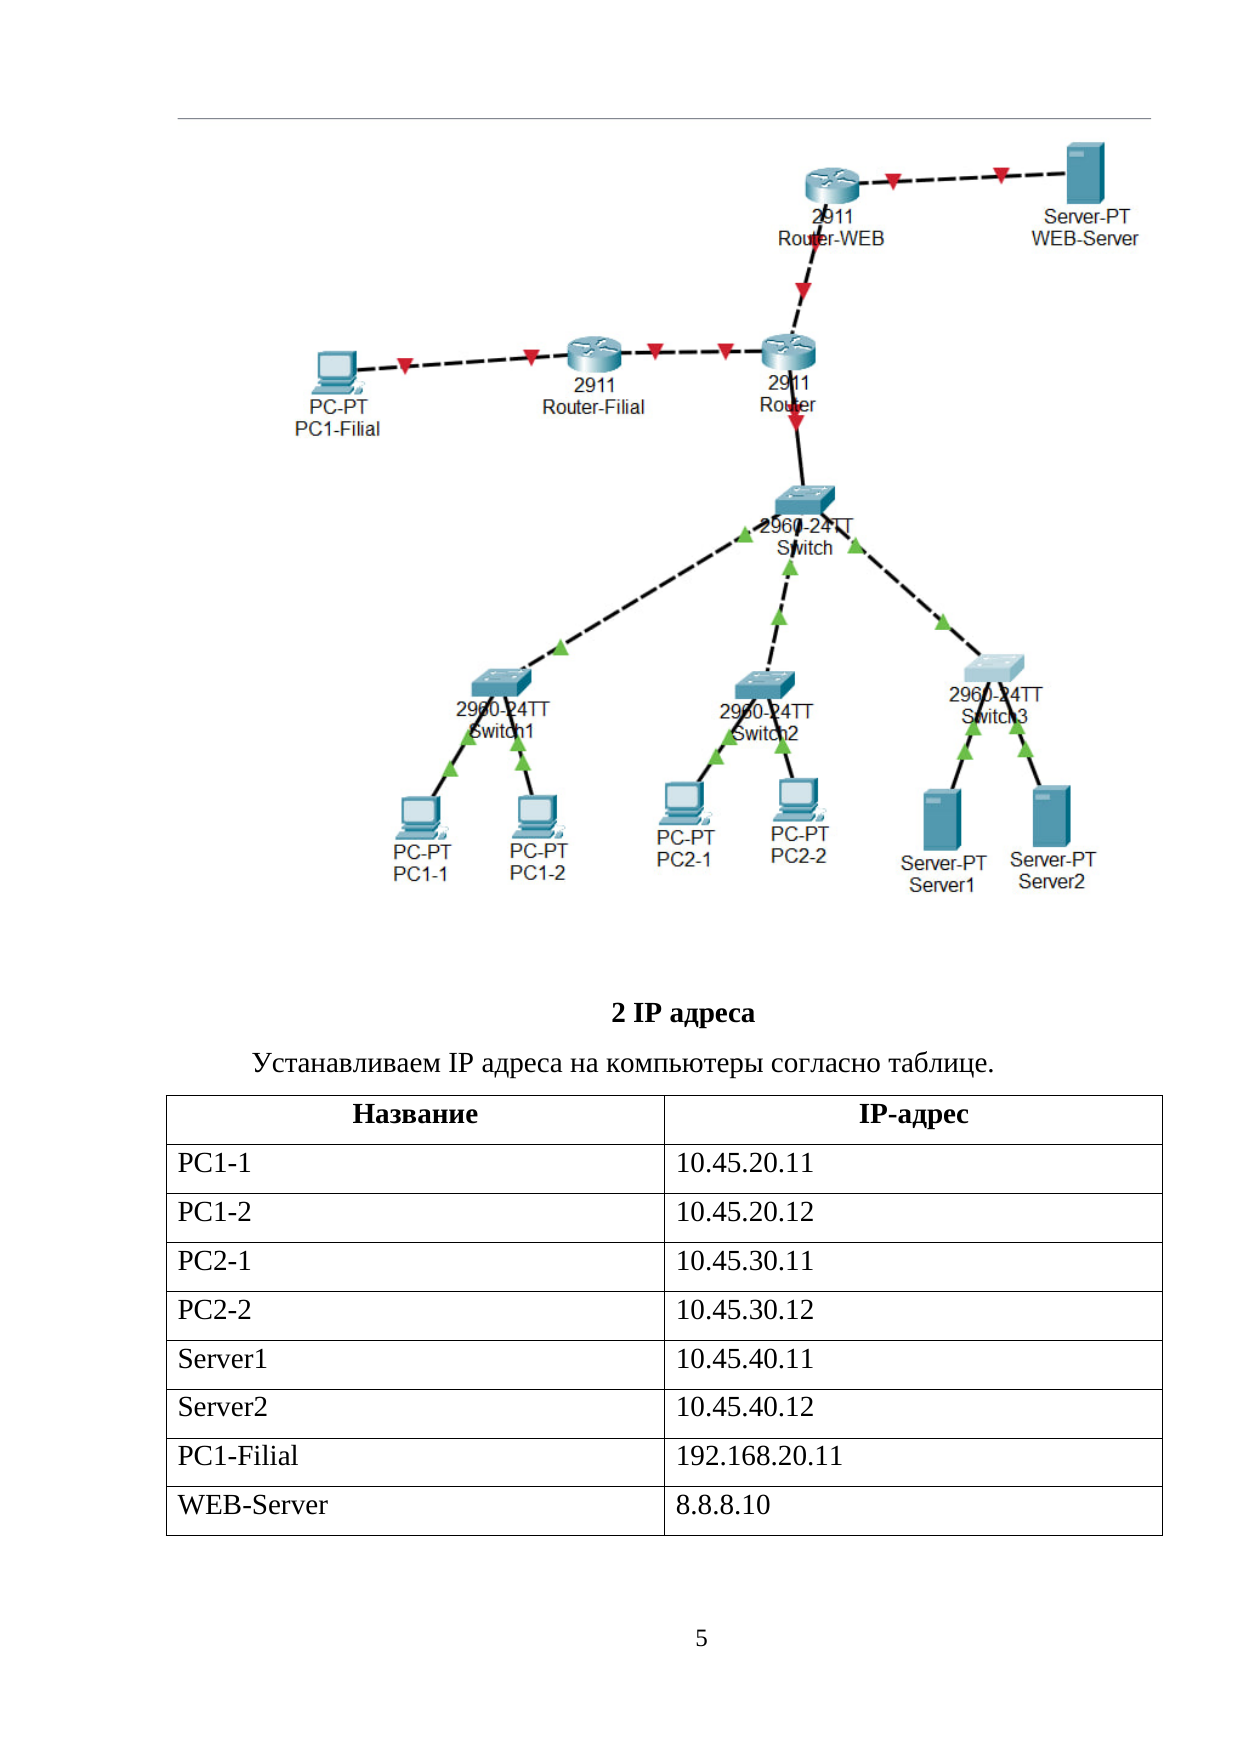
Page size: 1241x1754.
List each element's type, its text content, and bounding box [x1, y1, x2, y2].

table_cell PC1-1 [167, 1145, 664, 1193]
table_cell Server1 [167, 1341, 664, 1388]
table_cell 10.45.40.11 [665, 1341, 1162, 1388]
table_cell 10.45.30.12 [665, 1292, 1162, 1340]
table_cell PC1-2 [167, 1194, 664, 1242]
table_cell 192.168.20.11 [665, 1439, 1162, 1486]
table_cell PC2-1 [167, 1243, 664, 1291]
list Устанавливаем IP адреса на компьютеры согласно таблице. [177, 1045, 1152, 1079]
table_cell PC2-2 [167, 1292, 664, 1340]
table_cell WEB-Server [167, 1487, 664, 1535]
table_cell 10.45.40.12 [665, 1390, 1162, 1437]
subtitle 2 IP адреса [215, 995, 1152, 1028]
picture [177, 118, 1152, 960]
table_cell Server2 [167, 1390, 664, 1437]
table_cell 10.45.30.11 [665, 1243, 1162, 1291]
table_cell 8.8.8.10 [665, 1487, 1162, 1535]
table_header IP-адрес [665, 1096, 1162, 1144]
table_cell 10.45.20.12 [665, 1194, 1162, 1242]
table_cell PC1-Filial [167, 1439, 664, 1486]
table_cell 10.45.20.11 [665, 1145, 1162, 1193]
table_header Название [167, 1096, 664, 1144]
